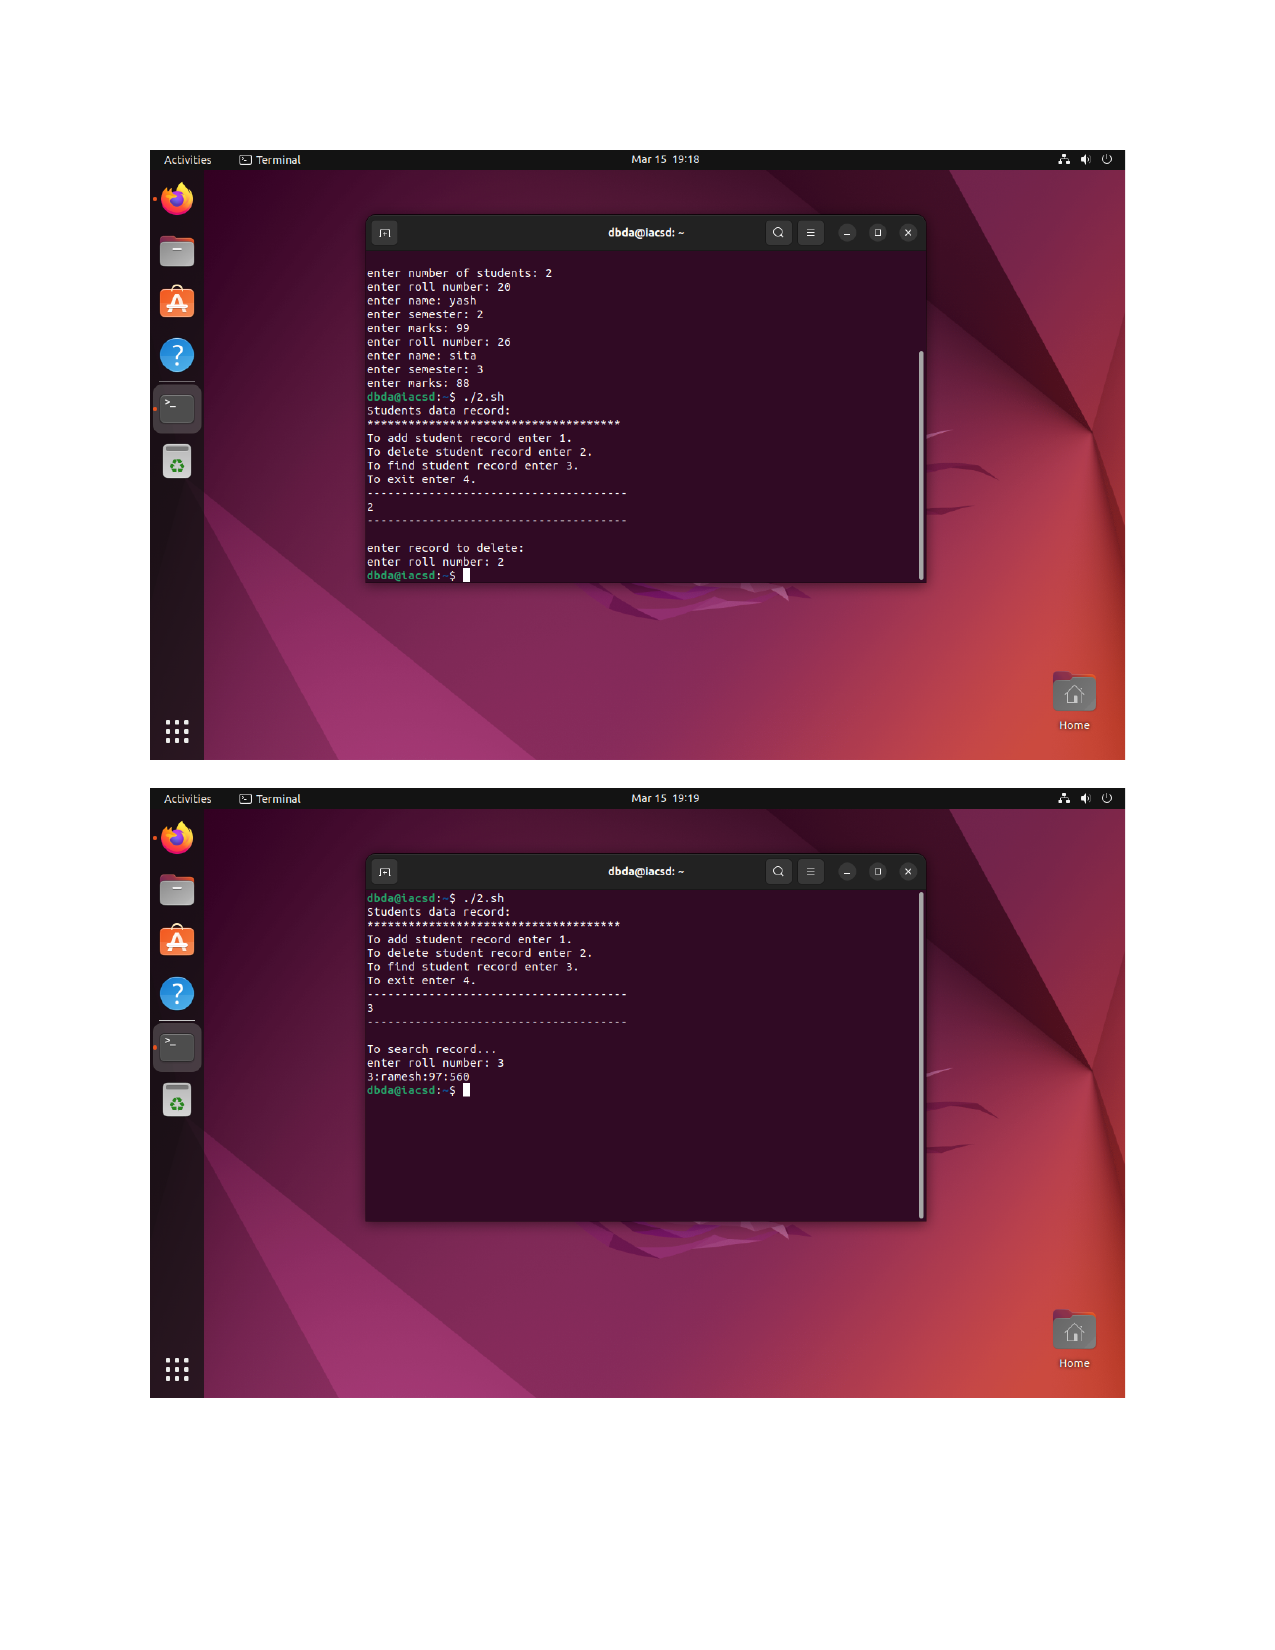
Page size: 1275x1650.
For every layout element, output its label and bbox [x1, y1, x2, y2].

picture [150, 150, 1125, 760]
picture [150, 788, 1125, 1398]
